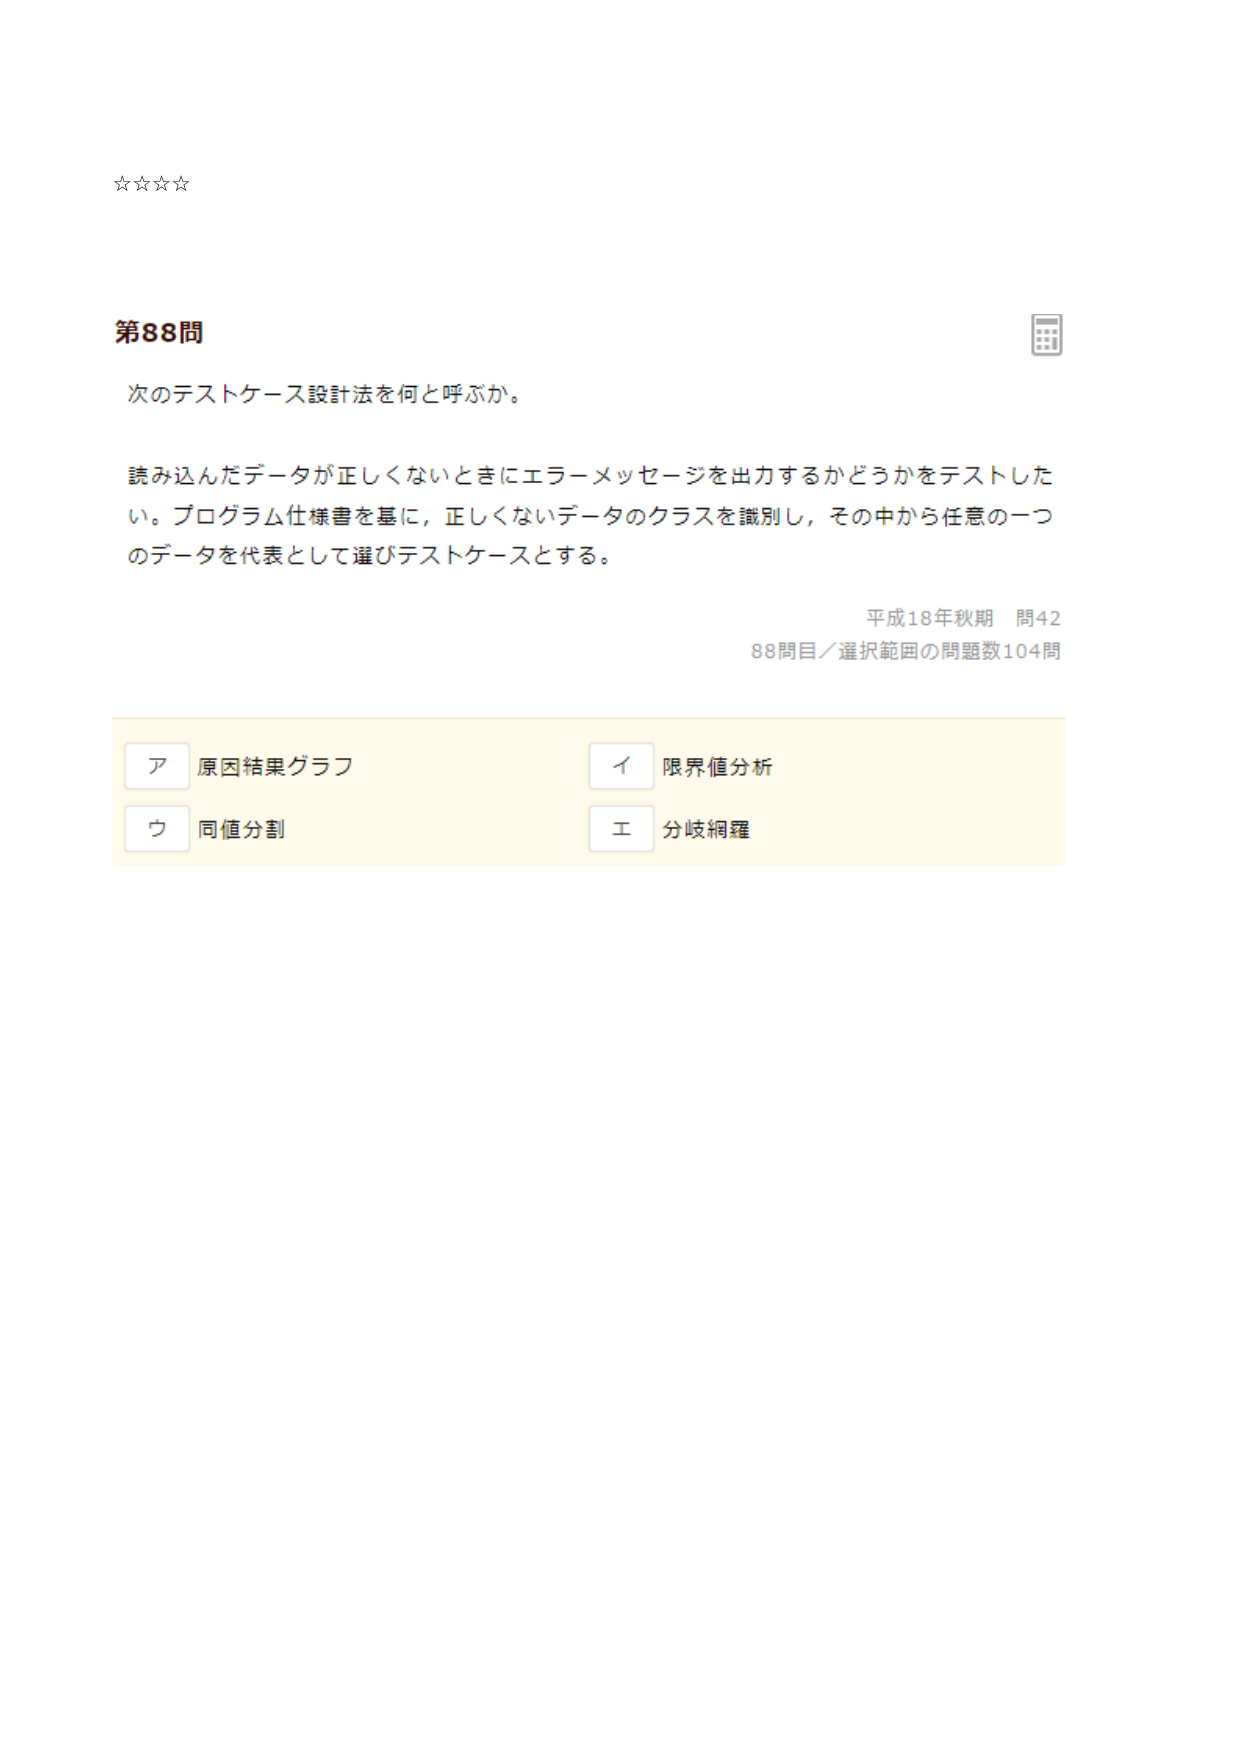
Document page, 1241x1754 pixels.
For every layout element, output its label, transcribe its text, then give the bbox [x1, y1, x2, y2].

text ☆☆☆☆ [112, 164, 1128, 202]
picture [112, 314, 1066, 865]
